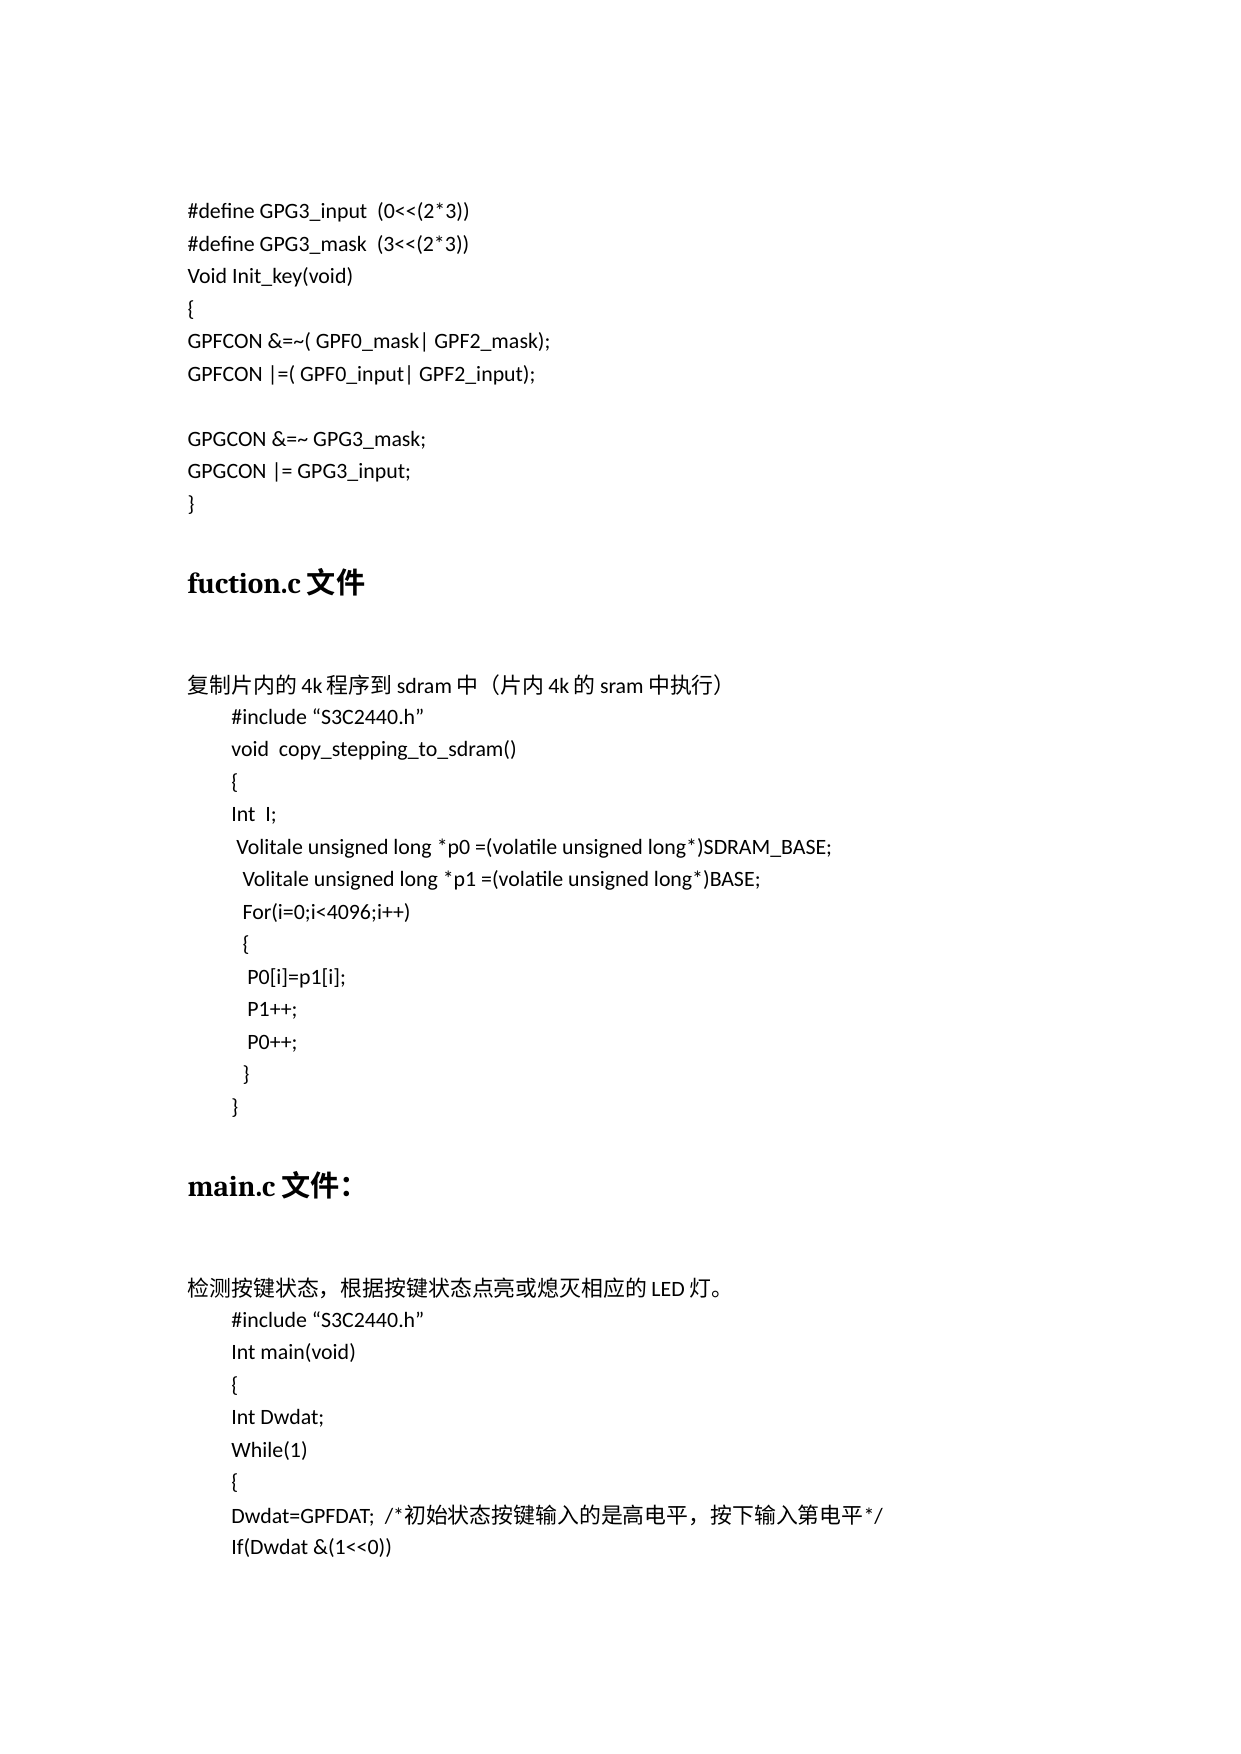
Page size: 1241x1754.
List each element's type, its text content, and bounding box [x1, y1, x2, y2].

text GPGCON &=~ GPG3_mask; [187, 422, 1053, 454]
text GPGCON |= GPG3_input; [187, 454, 1053, 487]
text GPFCON |=( GPF0_input| GPF2_input); [187, 357, 1053, 389]
text #include “S3C2440.h” [187, 700, 1053, 732]
text 复制片内的4k程序到sdram中（片内4k的sram中执行） [187, 667, 1053, 700]
text Volitale unsigned long *p1 =(volatile unsigned long*)BASE; [187, 862, 1053, 895]
text Dwdat=GPFDAT; /*初始状态按键输入的是高电平，按下输入第电平*/ [187, 1498, 1053, 1531]
text void copy_stepping_to_sdram() [187, 732, 1053, 765]
text } [187, 487, 1053, 519]
text } [187, 1090, 1053, 1122]
text } [187, 1057, 1053, 1090]
text 检测按键状态，根据按键状态点亮或熄灭相应的LED灯。 [187, 1271, 1053, 1303]
text GPFCON &=~( GPF0_mask| GPF2_mask); [187, 324, 1053, 357]
text { [187, 765, 1053, 797]
subtitle fuction.c文件 [187, 549, 1053, 614]
text If(Dwdat &(1<<0)) [187, 1531, 1053, 1563]
text Int main(void) [187, 1336, 1053, 1368]
text { [187, 1466, 1053, 1498]
text For(i=0;i<4096;i++) [187, 895, 1053, 927]
text P1++; [187, 992, 1053, 1025]
text Volitale unsigned long *p0 =(volatile unsigned long*)SDRAM_BASE; [187, 830, 1053, 862]
text #define GPG3_mask (3<<(2*3)) [187, 227, 1053, 259]
text Void Init_key(void) [187, 259, 1053, 292]
text While(1) [187, 1433, 1053, 1466]
text { [187, 292, 1053, 324]
text P0++; [187, 1025, 1053, 1057]
text { [187, 1368, 1053, 1401]
text #include “S3C2440.h” [187, 1303, 1053, 1336]
text #define GPG3_input (0<<(2*3)) [187, 194, 1053, 227]
text P0[i]=p1[i]; [187, 960, 1053, 992]
text Int Dwdat; [187, 1401, 1053, 1433]
text { [187, 927, 1053, 960]
text Int I; [187, 797, 1053, 830]
subtitle main.c文件： [187, 1152, 1053, 1217]
